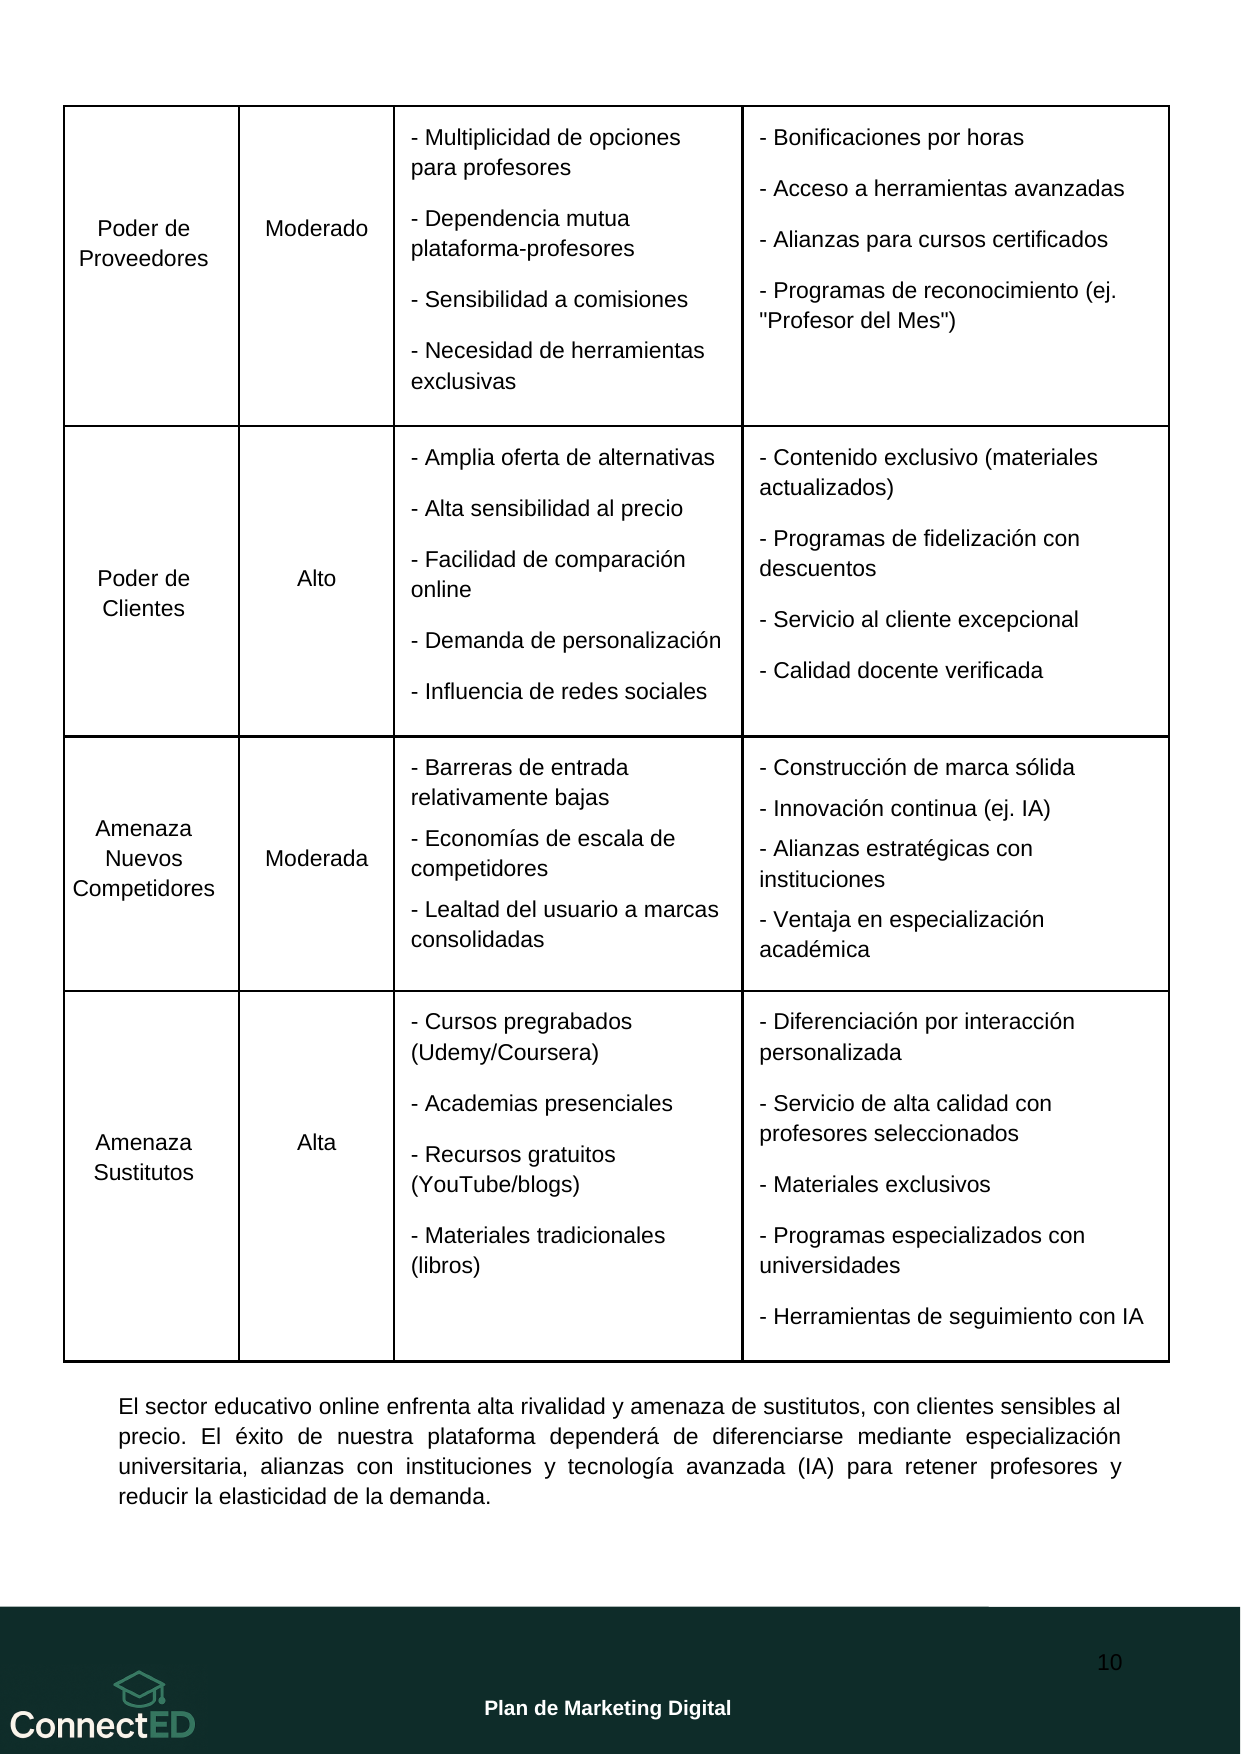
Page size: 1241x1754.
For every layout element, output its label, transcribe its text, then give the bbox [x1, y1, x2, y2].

table_cell - Contenido exclusivo (materiales actualizados) - Programas de fidelización con descuentos - Servicio al cliente excepcional - Calidad docente verificada [744, 427, 1168, 735]
table_cell - Diferenciación por interacción personalizada - Servicio de alta calidad con profesores seleccionados - Materiales exclusivos - Programas especializados con universidades - Herramientas de seguimiento con IA [744, 992, 1168, 1360]
table_cell Poder de Proveedores [65, 107, 238, 425]
table_cell Amenaza Nuevos Competidores [65, 738, 238, 989]
picture [0, 1664, 208, 1750]
table_cell Poder de Clientes [65, 427, 238, 735]
table_cell - Multiplicidad de opciones para profesores - Dependencia mutua plataforma-profesores - Sensibilidad a comisiones - Necesidad de herramientas exclusivas [395, 107, 741, 425]
table_cell Amenaza Sustitutos [65, 992, 238, 1360]
table_cell - Construcción de marca sólida - Innovación continua (ej. IA) - Alianzas estratégicas con instituciones - Ventaja en especialización académica [744, 738, 1168, 989]
table_cell - Barreras de entrada relativamente bajas - Economías de escala de competidores - Lealtad del usuario a marcas consolidadas [395, 738, 741, 989]
table_cell Moderada [240, 738, 393, 989]
table_cell Alto [240, 427, 393, 735]
table_cell - Bonificaciones por horas - Acceso a herramientas avanzadas - Alianzas para cursos certificados - Programas de reconocimiento (ej. "Profesor del Mes") [744, 107, 1168, 425]
table_cell Moderado [240, 107, 393, 425]
table_cell - Amplia oferta de alternativas - Alta sensibilidad al precio - Facilidad de comparación online - Demanda de personalización - Influencia de redes sociales [395, 427, 741, 735]
text El sector educativo online enfrenta alta rivalidad y amenaza de sustitutos, con clientes sensibles al precio. El éxito de nuestra plataforma dependerá de diferenciarse mediante especialización universitaria, alianzas con instituciones y tecnología avanzada (IA) para retener profesores y reducir la elasticidad de la demanda. [118, 1393, 1122, 1510]
table_cell - Cursos pregrabados (Udemy/Coursera) - Academias presenciales - Recursos gratuitos (YouTube/blogs) - Materiales tradicionales (libros) [395, 992, 741, 1360]
table_cell Alta [240, 992, 393, 1360]
